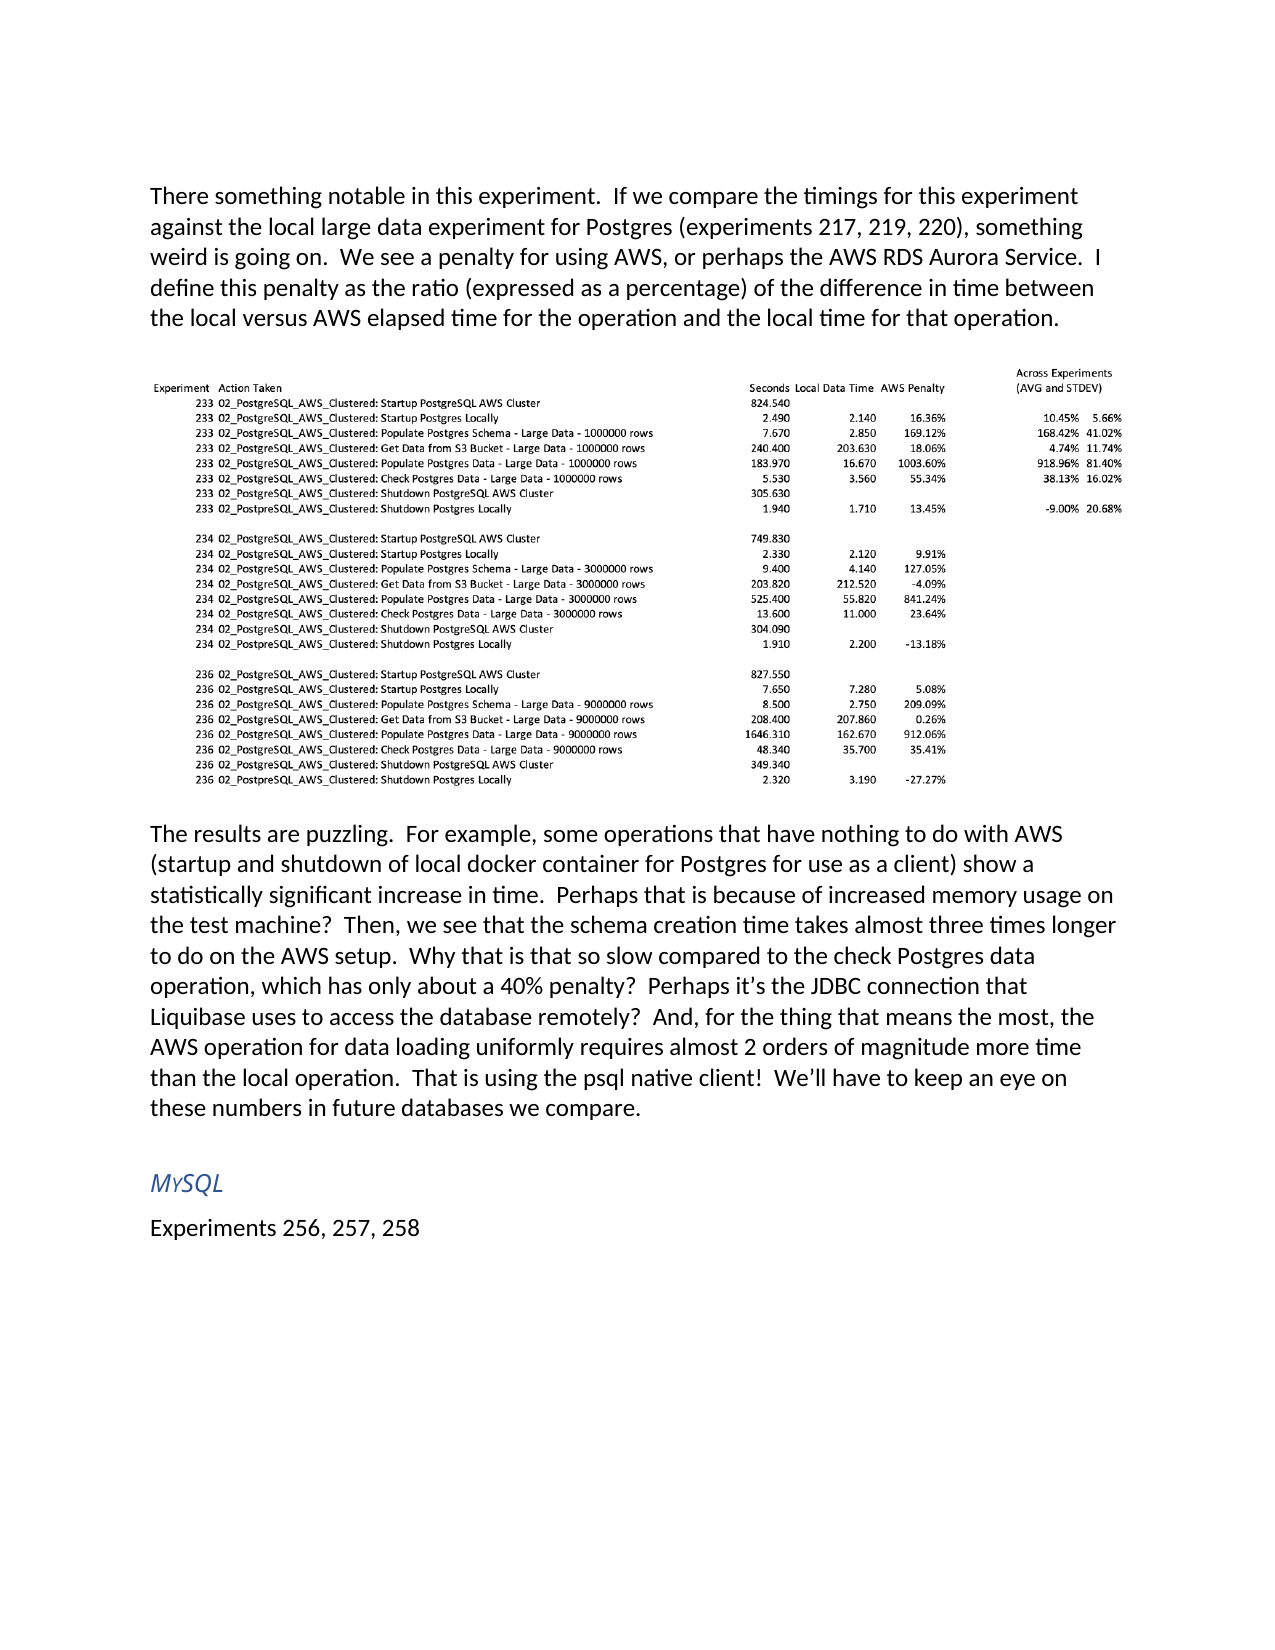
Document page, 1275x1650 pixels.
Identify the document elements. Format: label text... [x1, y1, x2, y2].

picture [150, 363, 1125, 788]
text Experiments 256, 257, 258 [150, 1212, 1125, 1242]
text There something notable in this experiment. If we compare the timings for this experiment against the local large data experiment for Postgres (experiments 217, 219, 220), something weird is going on. We see a penalty for using AWS, or perhaps the AWS RDS Aurora Service. I define this penalty as the ratio (expressed as a percentage) of the difference in time between the local versus AWS elapsed time for the operation and the local time for that operation. [150, 181, 1125, 333]
text The results are puzzling. For example, some operations that have nothing to do with AWS (startup and shutdown of local docker container for Postgres for use as a client) show a statistically significant increase in time. Perhaps that is because of increased memory usage on the test machine? Then, we see that the schema creation time takes almost three times longer to do on the AWS setup. Why that is that so slow compared to the check Postgres data operation, which has only about a 40% penalty? Perhaps it’s the JDBC connection that Liquibase uses to access the database remotely? And, for the thing that means the most, the AWS operation for data loading uniformly requires almost 2 orders of magnitude more time than the local operation. That is using the psql native client! We’ll have to keep an eye on these numbers in future databases we compare. [150, 818, 1125, 1123]
subtitle MySQL [150, 1165, 1125, 1199]
